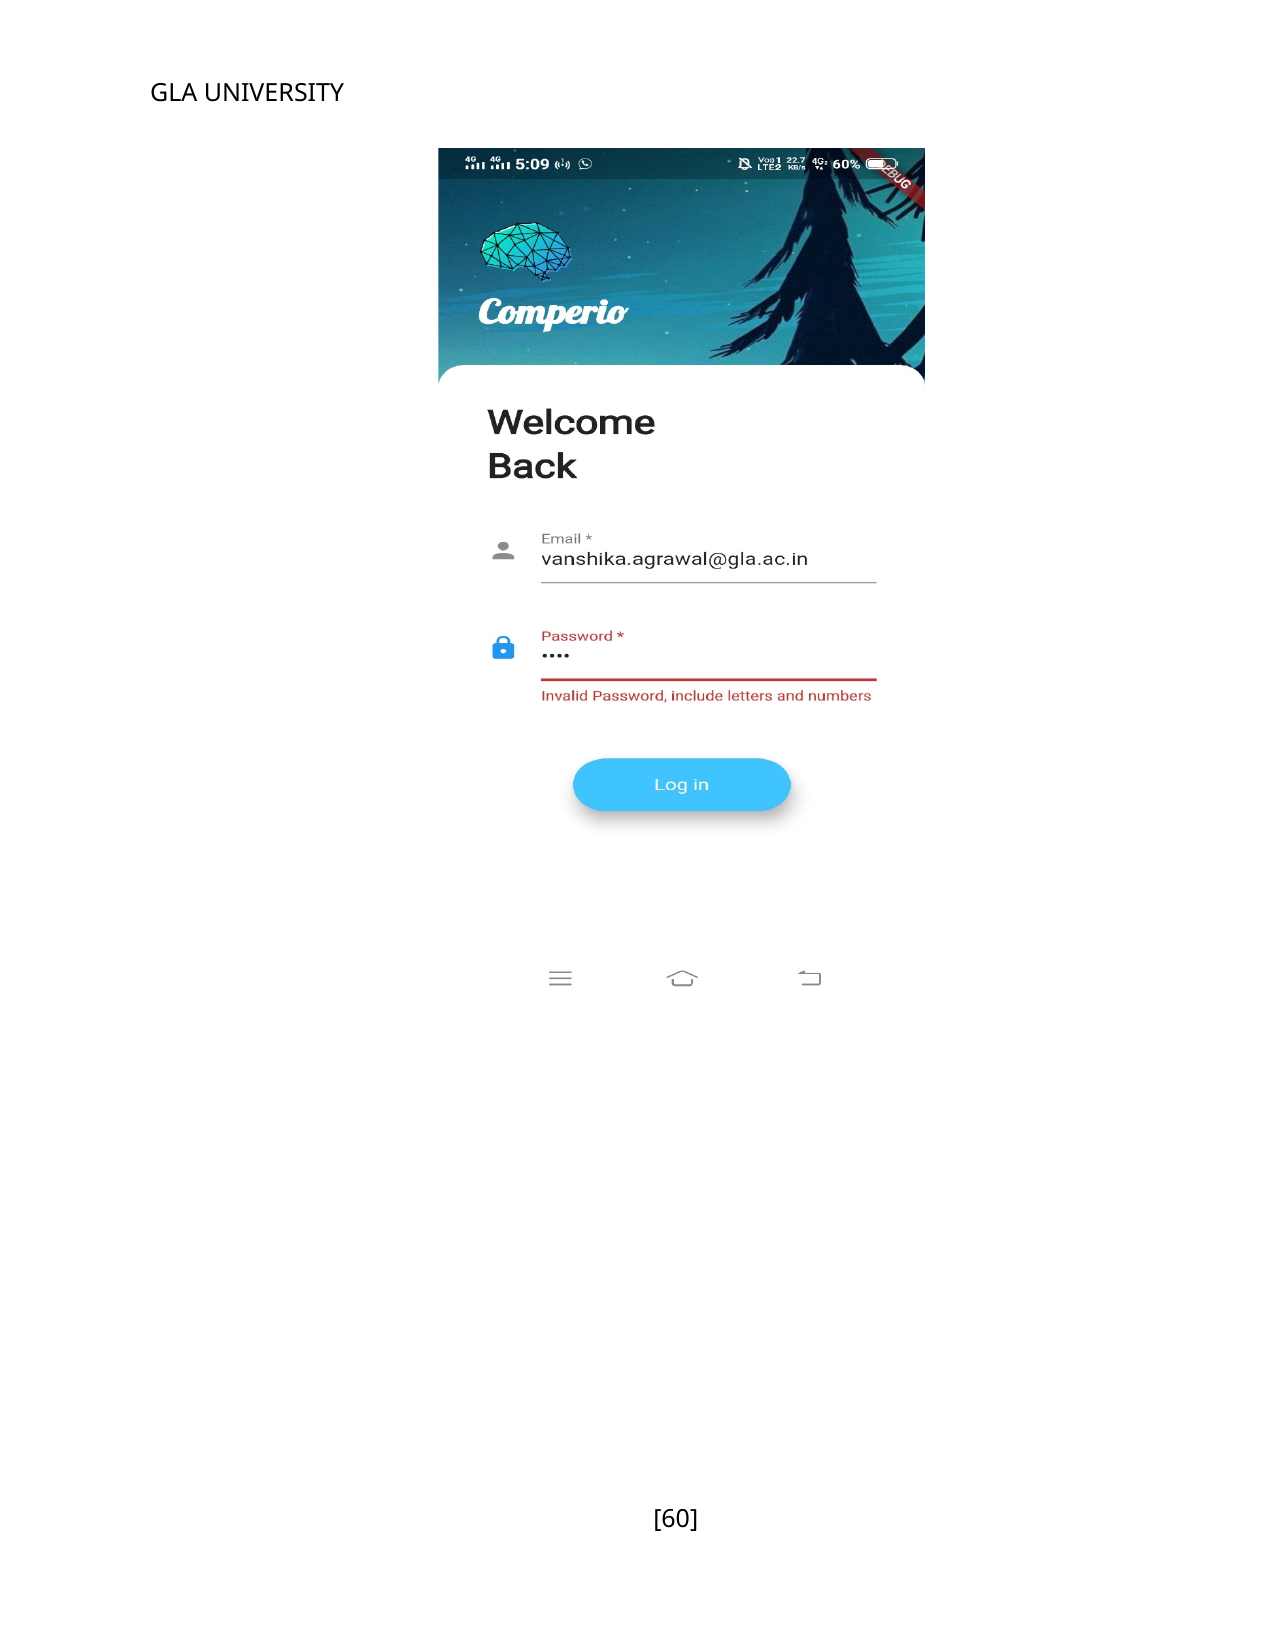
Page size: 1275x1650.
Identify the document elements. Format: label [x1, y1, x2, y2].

picture [438, 148, 925, 1001]
picture [582, 148, 606, 158]
